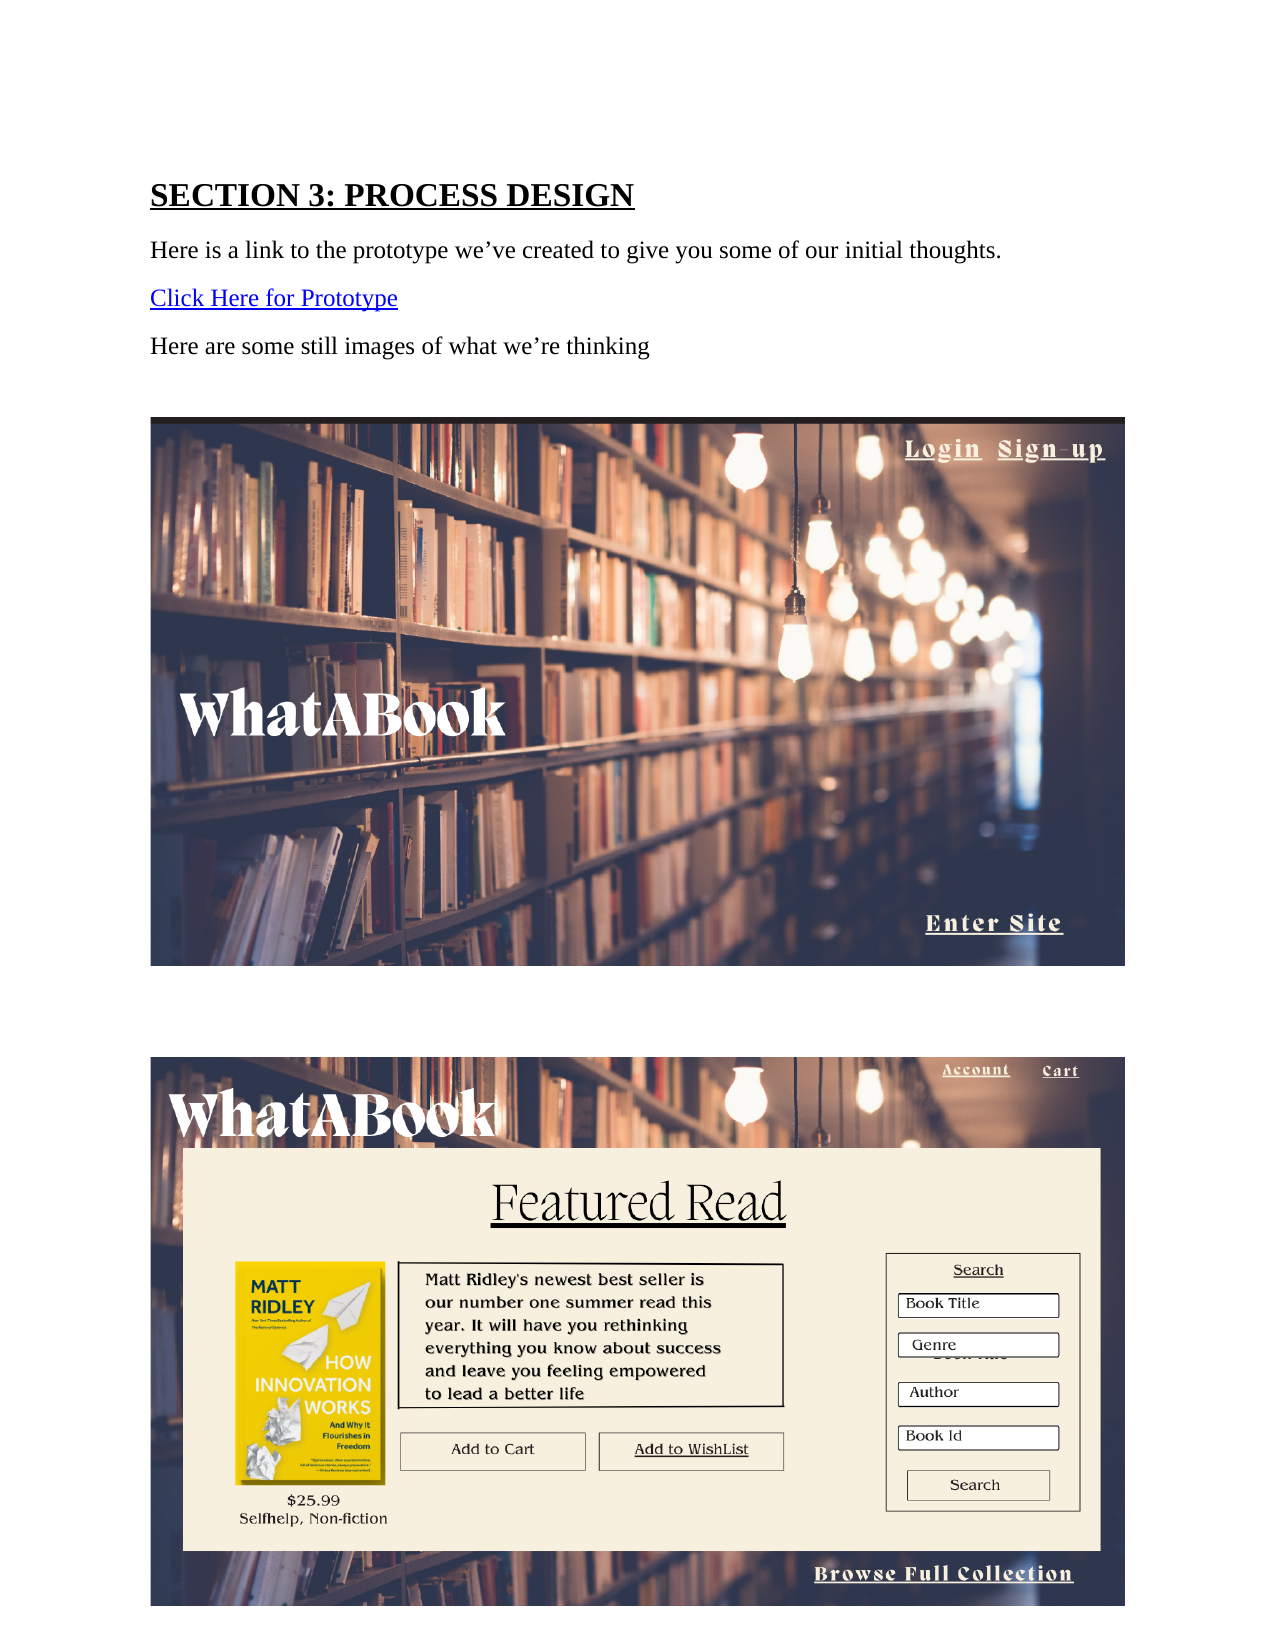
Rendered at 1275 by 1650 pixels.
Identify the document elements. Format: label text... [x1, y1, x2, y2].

picture [150, 417, 1125, 966]
text Here is a link to the prototype we’ve created to give you some of our initial thoughts. [150, 236, 1125, 264]
subtitle SECTION 3: PROCESS DESIGN [150, 175, 1125, 213]
text Click Here for Prototype [150, 283, 1125, 312]
text Here are some still images of what we’re thinking [150, 331, 1125, 360]
picture [150, 1057, 1125, 1606]
